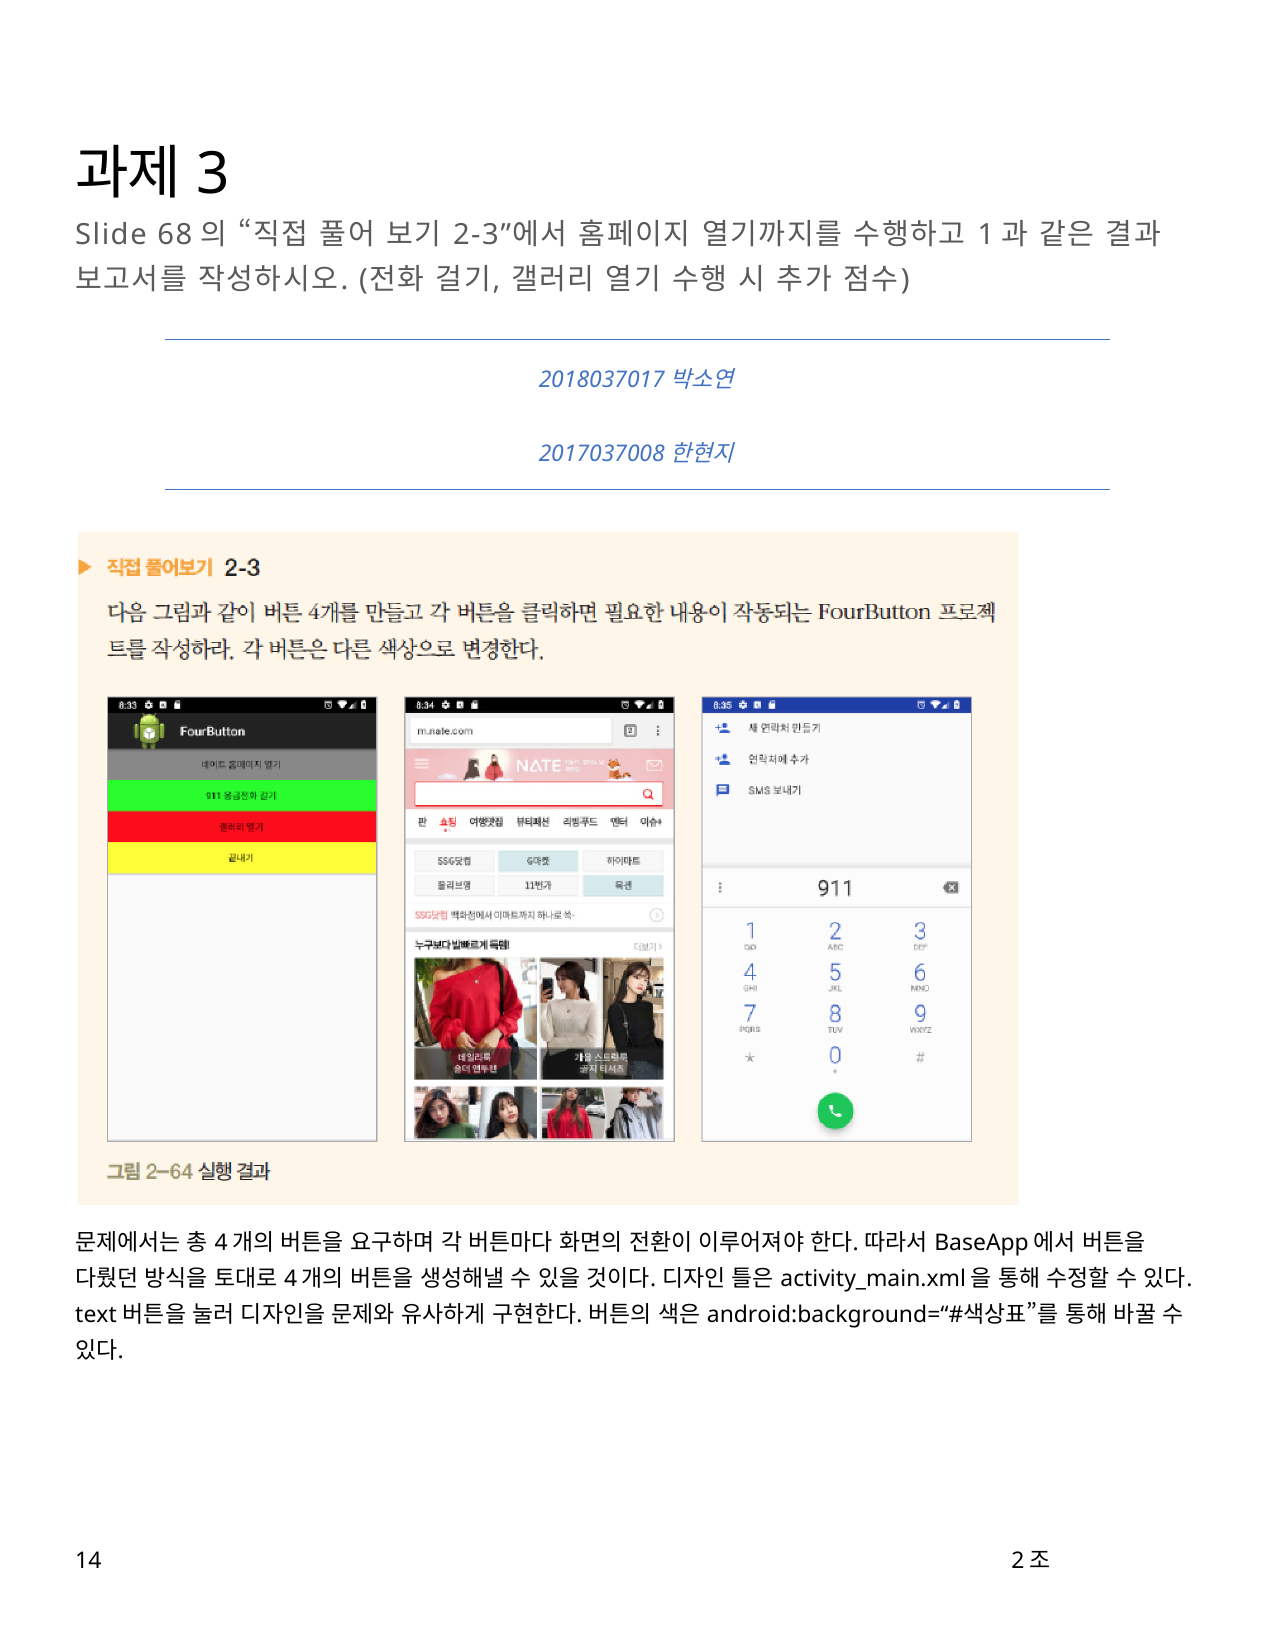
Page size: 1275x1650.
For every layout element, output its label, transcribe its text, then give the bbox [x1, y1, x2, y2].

picture [75, 529, 1021, 1205]
text 문제에서는 총 4개의 버튼을 요구하며 각 버튼마다 화면의 전환이 이루어져야 한다. 따라서 BaseApp에서 버튼을 다뤘던 방식을 토대로 4개의 버튼을 생성해낼 수 있을 것이다. 디자인 틀은 activity_main.xml을 통해 수정할 수 있다. text 버튼을 눌러 디자인을 문제와 유사하게 구현한다. 버튼의 색은 android:background=“#색상표”를 통해 바꿀 수 있다. [75, 1224, 1200, 1365]
text 2017037008 한현지 [165, 413, 1110, 489]
subtitle Slide 68의 “직접 풀어 보기 2-3”에서 홈페이지 열기까지를 수행하고 1과 같은 결과 보고서를 작성하시오. (전화 걸기, 갤러리 열기 수행 시 추가 점수) [75, 210, 1200, 298]
title 과제 3 [75, 125, 1200, 210]
text 2018037017 박소연 [165, 340, 1110, 394]
